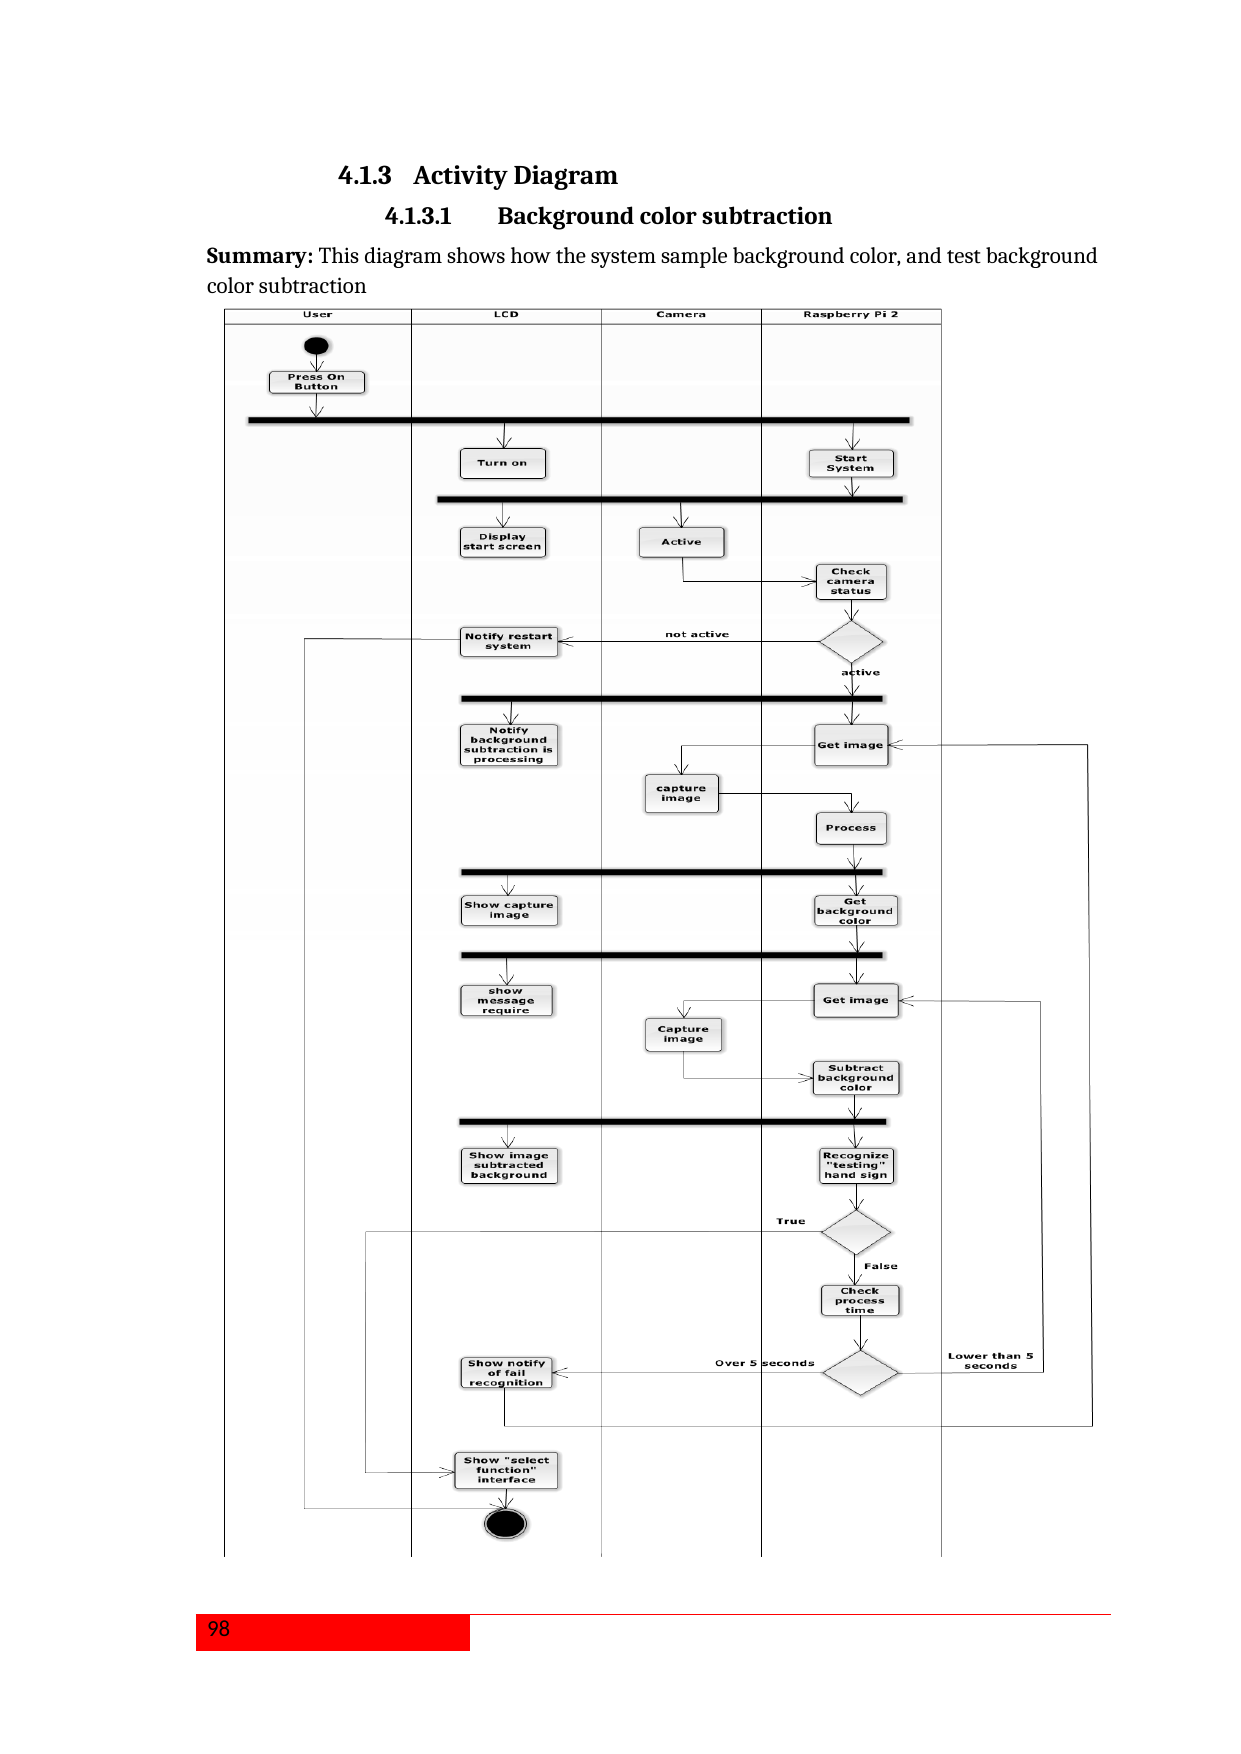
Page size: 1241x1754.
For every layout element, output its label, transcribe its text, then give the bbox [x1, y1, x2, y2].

subtitle Activity Diagram [338, 160, 1122, 191]
subtitle Background color subtraction [385, 202, 1122, 231]
picture [206, 303, 1106, 1562]
